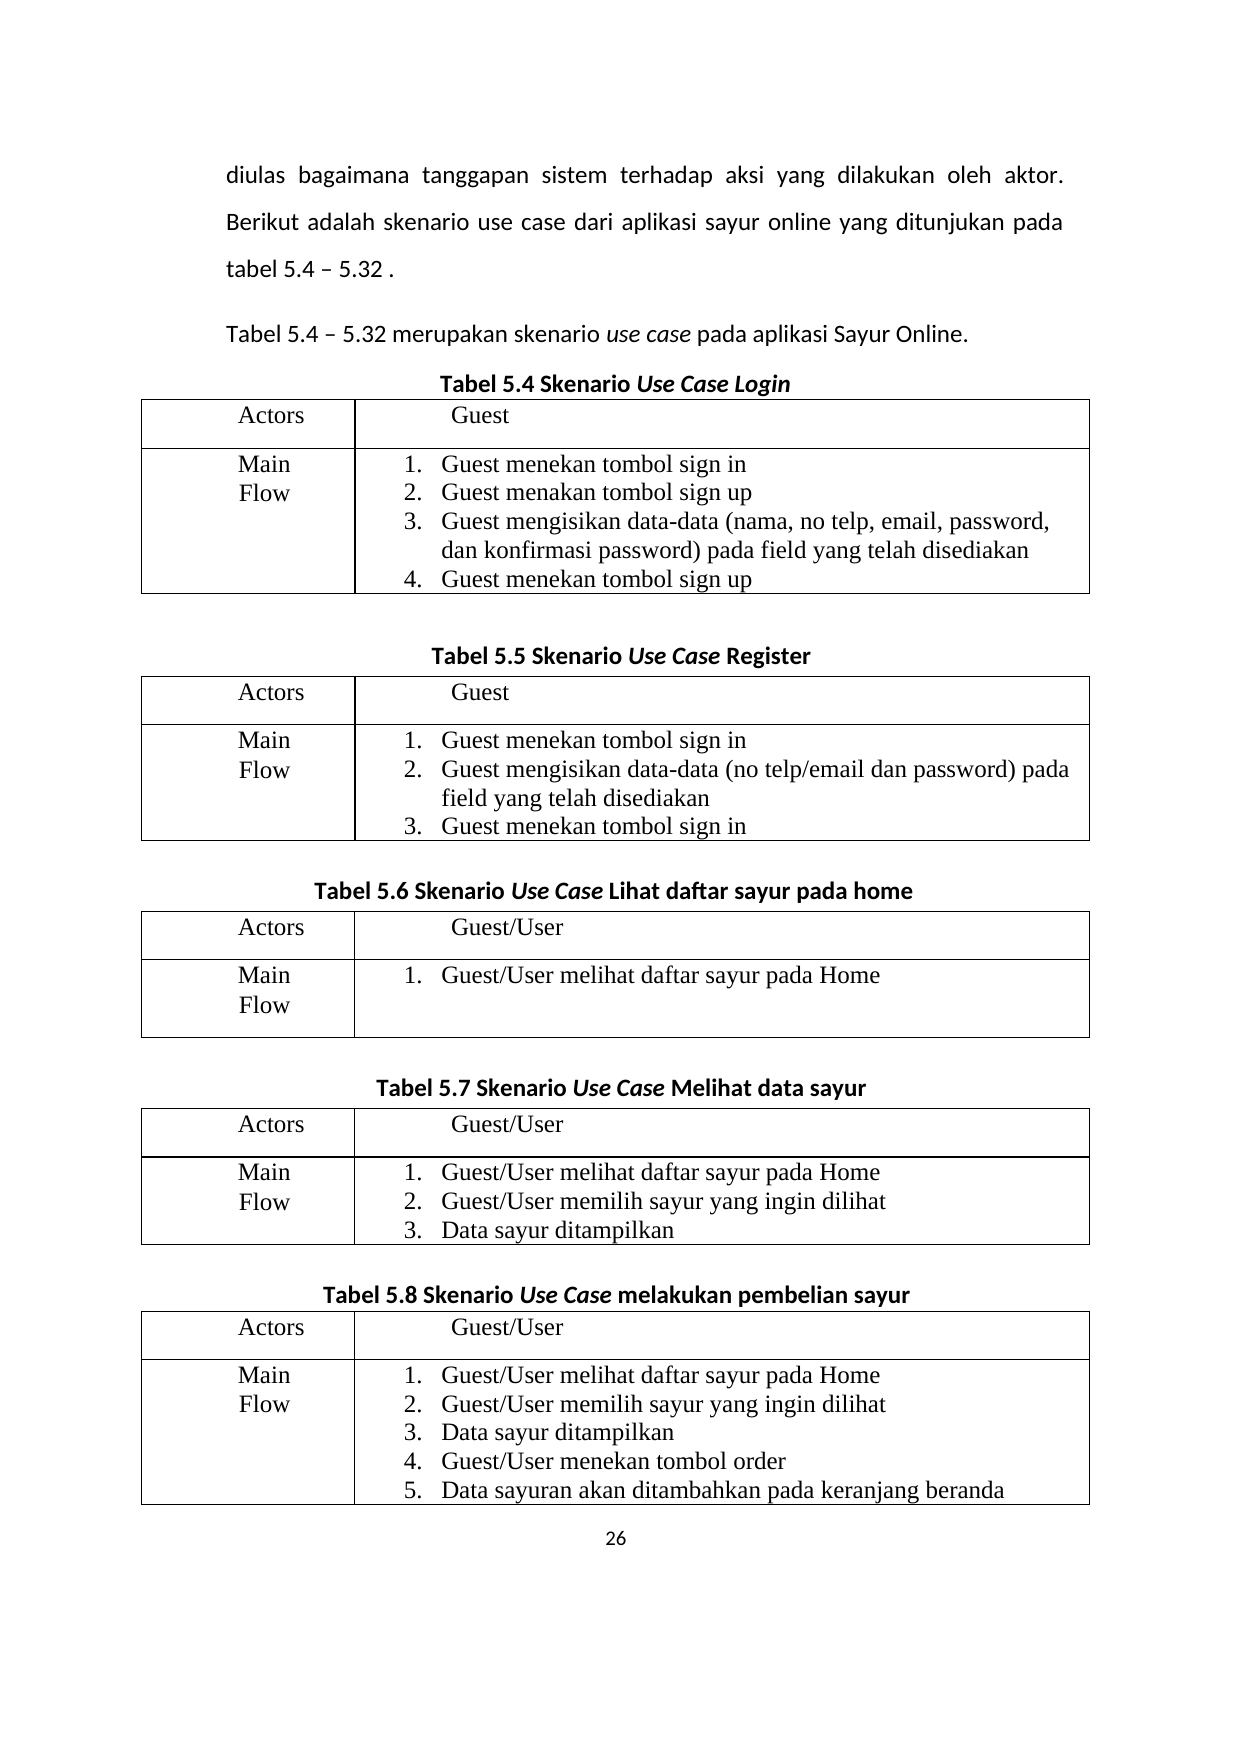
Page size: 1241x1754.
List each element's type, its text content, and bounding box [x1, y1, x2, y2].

table_header Actors [142, 912, 354, 959]
table_header Actors [142, 1109, 354, 1156]
table_cell Main Flow [142, 725, 354, 840]
table_header Guest/User [355, 912, 1089, 959]
table_cell Main Flow [142, 1158, 354, 1244]
table_cell Main Flow [142, 1360, 354, 1504]
table_header Actors [142, 1312, 354, 1359]
text Tabel 5.4 Skenario Use Case Login [141, 368, 1092, 398]
table_header Guest [356, 677, 1089, 724]
text Tabel 5.4 – 5.32 merupakan skenario use case pada aplikasi Sayur Online. [226, 319, 1090, 349]
table_cell Guest/User melihat daftar sayur pada Home Guest/User memilih sayur yang ingin dilihat Data sayur ditampilkan Guest/User menekan tombol order Data sayuran akan ditambahkan pada keranjang beranda [355, 1360, 1089, 1504]
table_cell Guest menekan tombol sign in Guest menakan tombol sign up Guest mengisikan data-data (nama, no telp, email, password, dan konfirmasi password) pada field yang telah disediakan Guest menekan tombol sign up [356, 449, 1089, 592]
table_cell Guest/User melihat daftar sayur pada Home Guest/User memilih sayur yang ingin dilihat Data sayur ditampilkan [355, 1158, 1089, 1244]
table_header Guest/User [355, 1312, 1089, 1359]
table_cell Guest menekan tombol sign in Guest mengisikan data-data (no telp/email dan password) pada field yang telah disediakan Guest menekan tombol sign in [356, 725, 1089, 840]
table_header Guest/User [355, 1109, 1089, 1156]
table_cell Guest/User melihat daftar sayur pada Home [355, 960, 1089, 1037]
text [226, 159, 1065, 284]
text Tabel 5.6 Skenario Use Case Lihat daftar sayur pada home [141, 875, 1086, 906]
text Tabel 5.8 Skenario Use Case melakukan pembelian sayur [141, 1279, 1092, 1309]
text Tabel 5.5 Skenario Use Case Register [141, 640, 1101, 671]
table_header Actors [142, 400, 354, 448]
table_header Guest [356, 400, 1089, 448]
text Tabel 5.7 Skenario Use Case Melihat data sayur [141, 1072, 1101, 1103]
table_header Actors [142, 677, 354, 724]
table_cell Main Flow [142, 449, 354, 592]
table_cell Main Flow [142, 960, 354, 1037]
